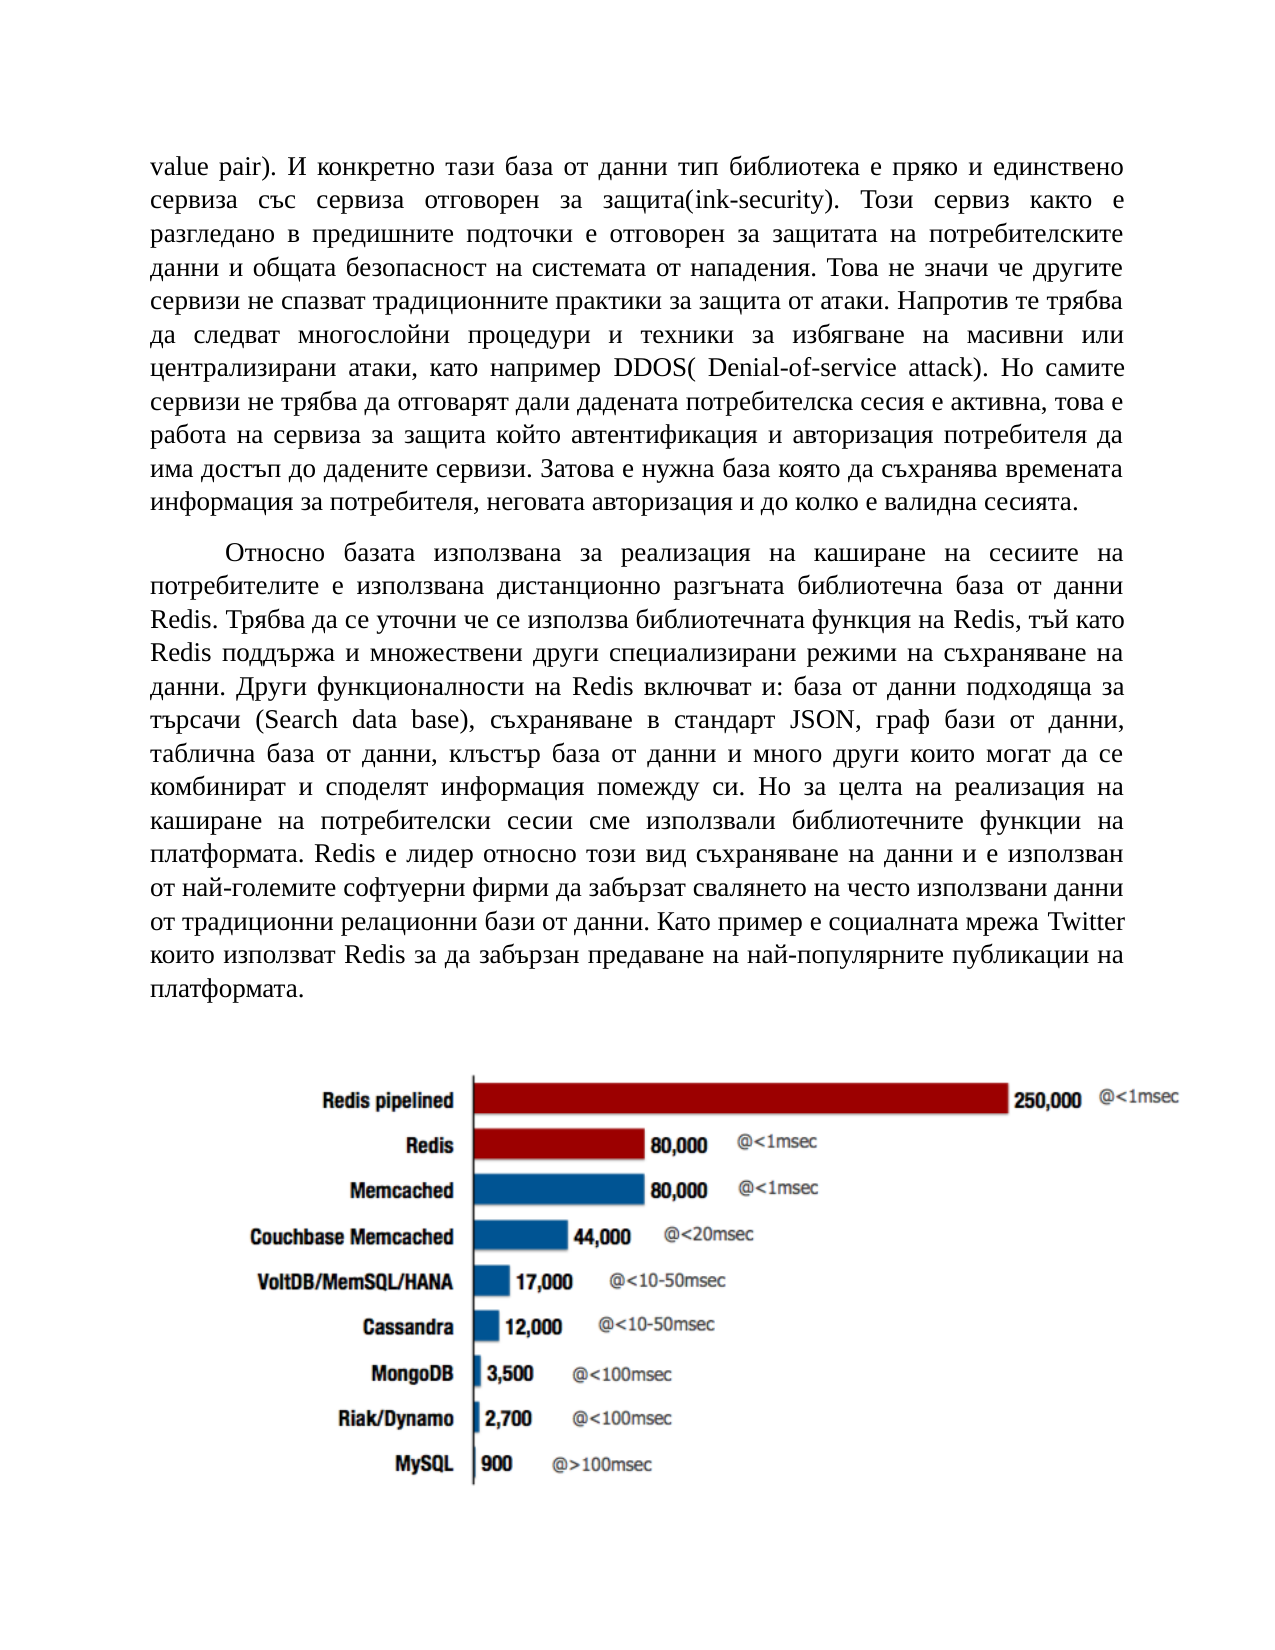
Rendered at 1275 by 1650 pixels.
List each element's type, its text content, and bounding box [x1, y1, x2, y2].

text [150, 150, 1125, 517]
text Относно базата използвана за реализация на каширане на сесиите на потребителите е използвана дистанционно разгъната библиотечна база от данни Redis. Трябва да се уточни че се използва библиотечната функция на Redis, тъй като Redis поддържа и множествени други специализирани режими на съхраняване на данни. Други функционалности на Redis включват и: база от данни подходяща за търсачи (Search data base), съхраняване в стандарт JSON, граф бази от данни, таблична база от данни, клъстър база от данни и много други които могат да се комбинират и споделят информация помежду си. Но за целта на реализация на каширане на потребителски сесии сме използвали библиотечните функции на платформата. Redis е лидер относно този вид съхраняване на данни и е използван от най-големите софтуерни фирми да забързат свалянето на често използвани данни от традиционни релационни бази от данни. Като пример е социалната мрежа Twitter които използват Redis за да забързан предаване на най-популярните публикации на платформата. [150, 536, 1125, 1003]
picture [225, 1072, 1200, 1491]
